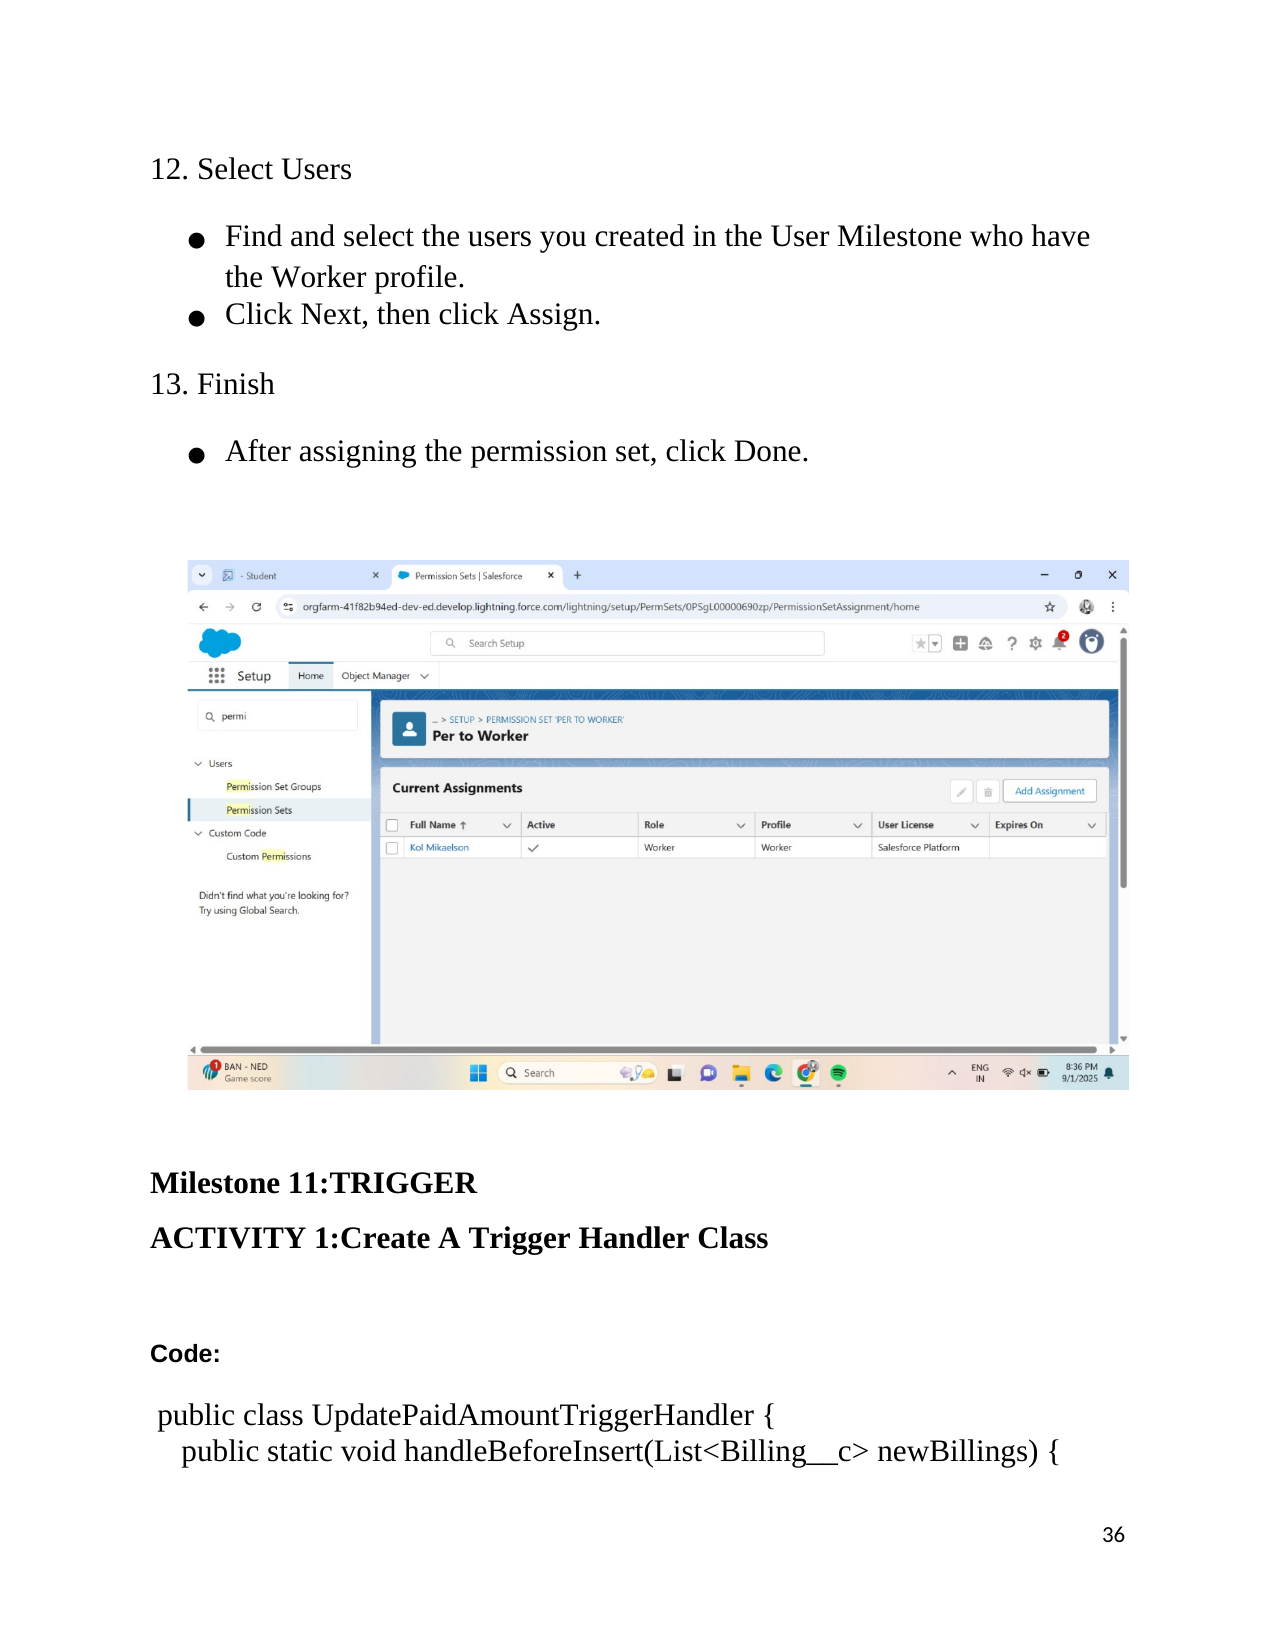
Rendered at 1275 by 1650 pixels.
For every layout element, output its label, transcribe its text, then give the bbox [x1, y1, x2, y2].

text 12. Select Users [150, 150, 1125, 186]
text ACTIVITY 1:Create A Trigger Handler Class [150, 1220, 1125, 1256]
text Code: [150, 1339, 1125, 1368]
text public static void handleBeforeInsert(List<Billing__c> newBillings) { [150, 1432, 1125, 1468]
list Click Next, then click Assign. [187, 294, 1125, 336]
list After assigning the permission set, click Done. [187, 431, 1125, 473]
picture [187, 560, 1129, 1090]
text Milestone 11:TRIGGER [150, 1164, 1125, 1200]
list Find and select the users you created in the User Milestone who have the Worker profile. [187, 215, 1125, 294]
text public class UpdatePaidAmountTriggerHandler { [150, 1397, 1125, 1432]
text 13. Finish [150, 366, 1125, 402]
